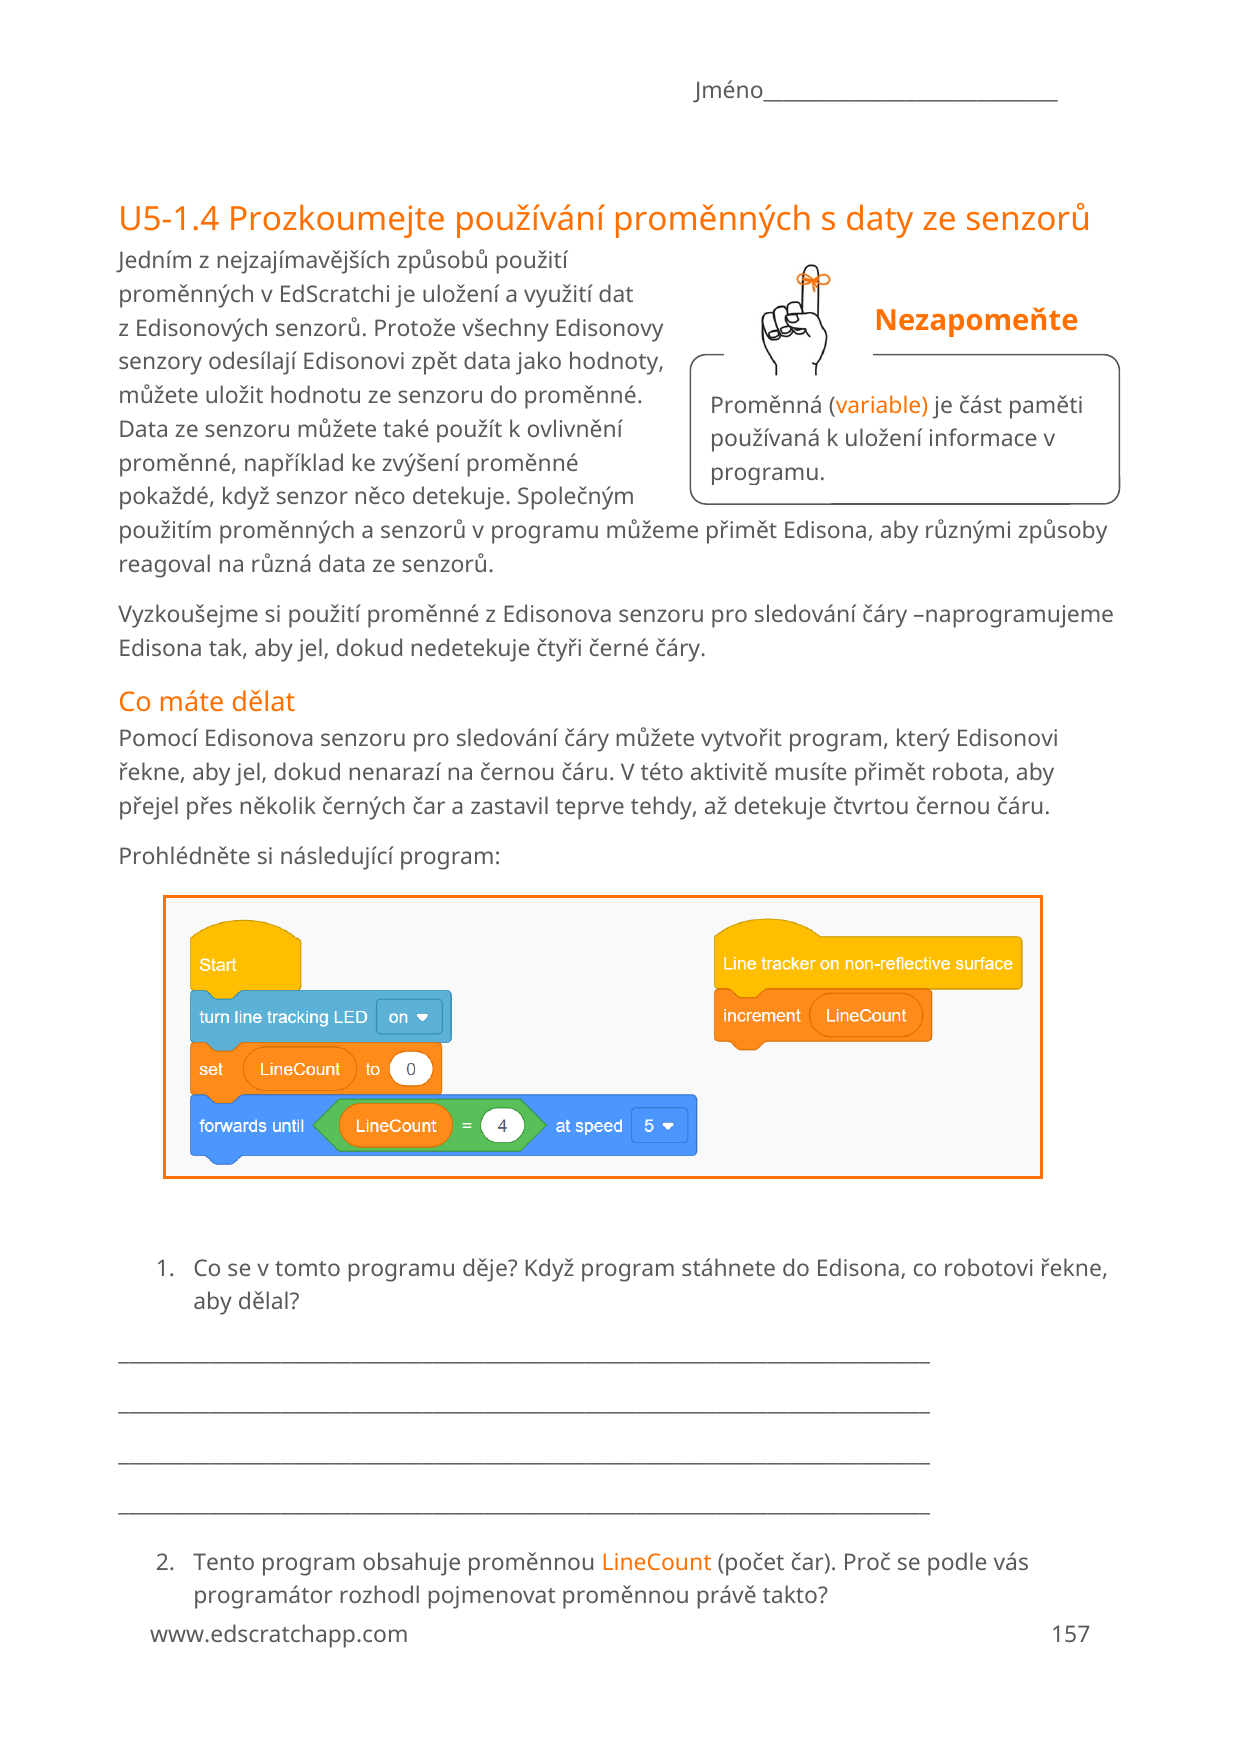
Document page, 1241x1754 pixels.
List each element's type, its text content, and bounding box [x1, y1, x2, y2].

text ________________________________________________________________________________ [118, 1336, 1122, 1367]
text Vyzkoušejme si použití proměnné z Edisonova senzoru pro sledování čáry –naprogramujeme Edisona tak, aby jel, dokud nedetekuje čtyři černé čáry. [118, 598, 1122, 663]
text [118, 1487, 1122, 1518]
list Co se v tomto programu děje? Když program stáhnete do Edisona, co robotovi řekne, aby dělal? [156, 1252, 1122, 1317]
picture [724, 245, 873, 393]
text ________________________________________________________________________________ [118, 1437, 1122, 1468]
text Pomocí Edisonova senzoru pro sledování čáry můžete vytvořit program, který Edisonovi řekne, aby jel, dokud nenarazí na černou čáru. V této aktivitě musíte přimět robota, aby přejel přes několik černých čar a zastavil teprve tehdy, až detekuje čtvrtou černou čáru. [118, 722, 1122, 821]
text Jedním z nejzajímavějších způsobů použití proměnných v EdScratchi je uložení a využití dat z Edisonových senzorů. Protože všechny Edisonovy senzory odesílají Edisonovi zpět data jako hodnoty, můžete uložit hodnotu ze senzoru do proměnné. Data ze senzoru můžete také použít k ovlivnění proměnné, například ke zvýšení proměnné pokaždé, když senzor něco detekuje. Společným použitím proměnných a senzorů v programu můžeme přimět Edisona, aby různými způsoby reagoval na různá data ze senzorů. [118, 244, 1122, 579]
subtitle Co máte dělat [118, 682, 1122, 719]
subtitle U5-1.4 Prozkoumejte používání proměnných s daty ze senzorů [118, 195, 1122, 241]
text Prohlédněte si následující program: [118, 840, 1122, 871]
text ________________________________________________________________________________ [118, 1386, 1122, 1417]
list Tento program obsahuje proměnnou LineCount (počet čar). Proč se podle vás programátor rozhodl pojmenovat proměnnou právě takto? [156, 1546, 1122, 1611]
picture [166, 898, 1040, 1176]
